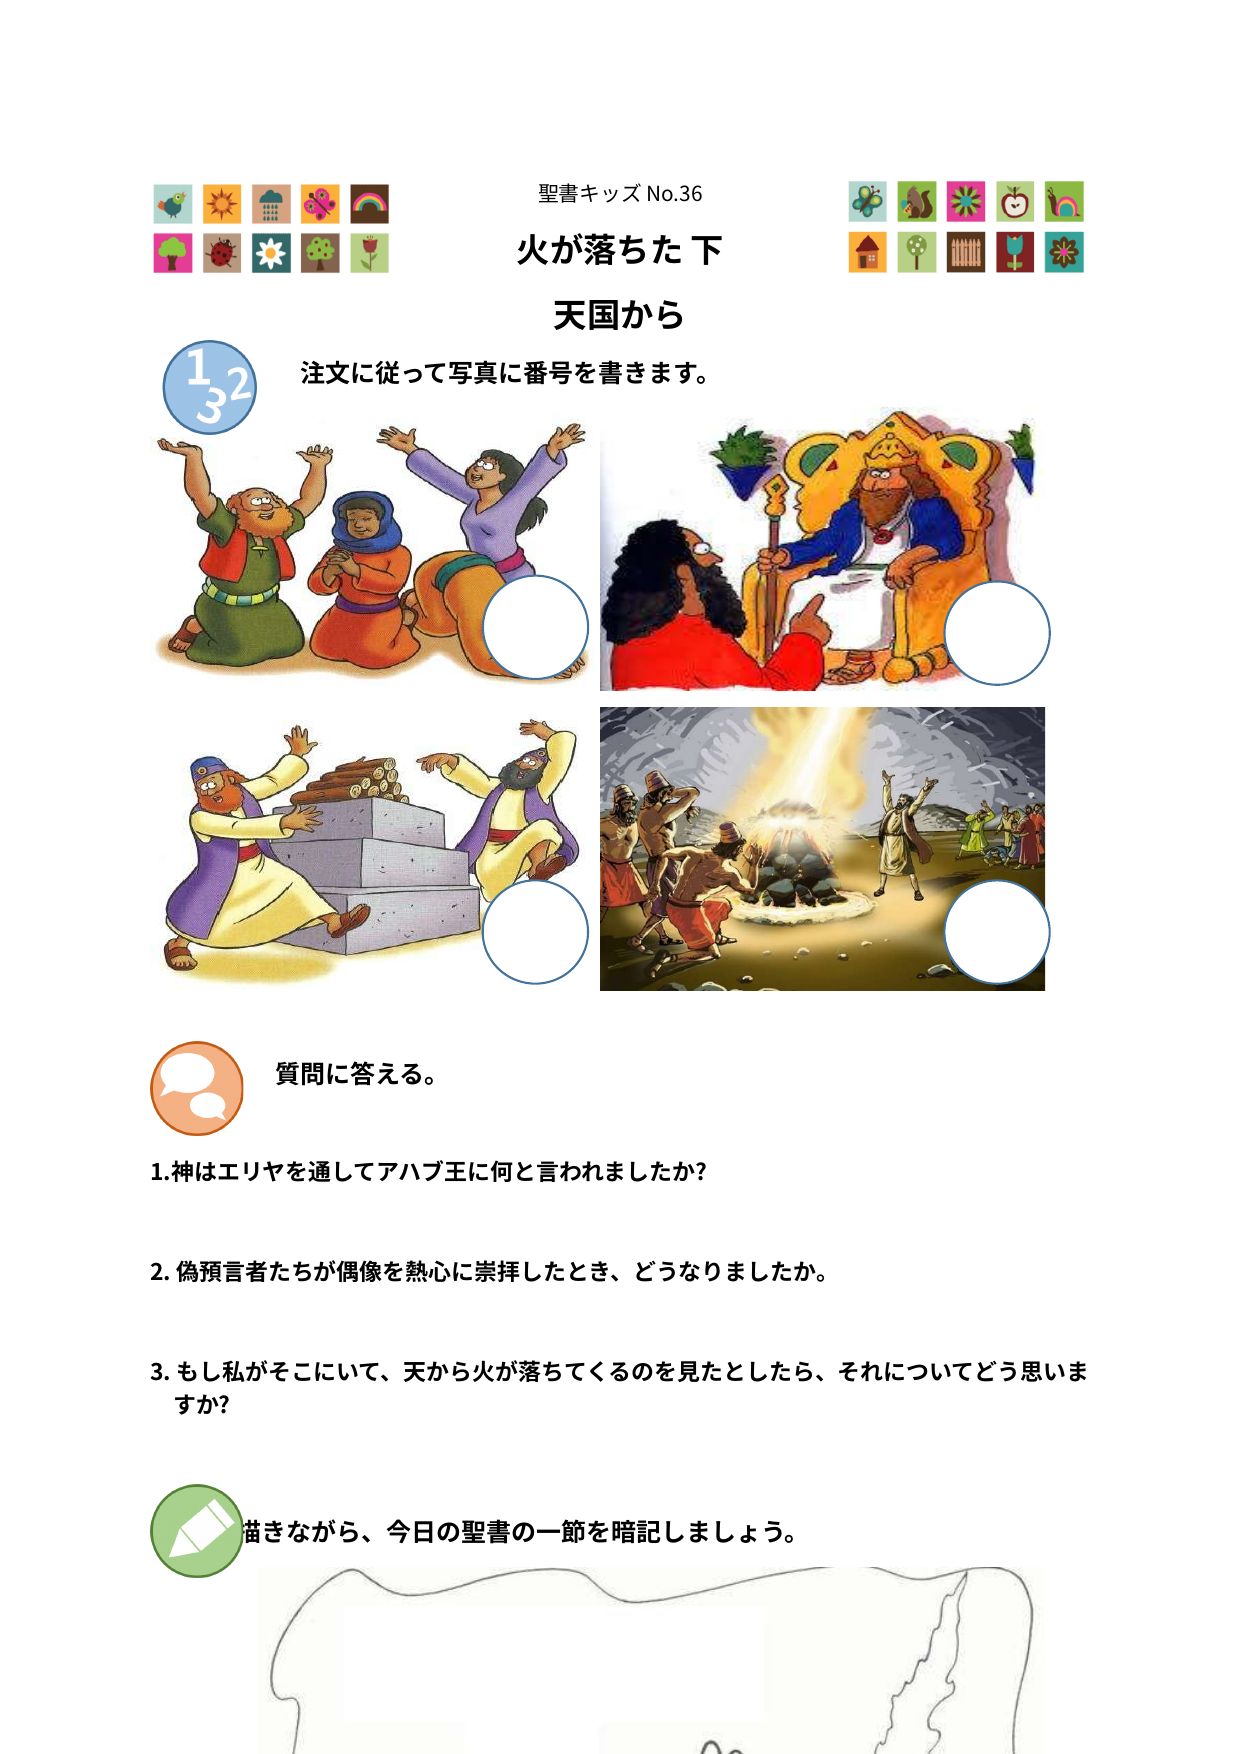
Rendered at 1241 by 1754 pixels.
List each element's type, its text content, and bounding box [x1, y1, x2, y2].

text 質問に答える。 [244, 1054, 1090, 1091]
text Ea 絵を描きながら、今日の聖書の一節を暗記しましょう。 [244, 1512, 1090, 1549]
picture [257, 1567, 1045, 1754]
text 火が落ちた 下 [396, 224, 843, 272]
text 天国から [150, 289, 1090, 337]
picture [150, 1484, 244, 1578]
text 聖書キッズNo.36 [150, 177, 1090, 207]
picture [843, 179, 1085, 277]
picture [150, 321, 596, 691]
picture [600, 707, 1046, 991]
text 2. 偽預言者たちが偶像を熱心に崇拝したとき、どうなりましたか。 [150, 1254, 1090, 1287]
picture [150, 1041, 244, 1136]
picture [600, 407, 1046, 691]
text 1.神はエリヤを通してアハブ王に何と言われましたか? [150, 1154, 1090, 1187]
text 注文に従って写真に番号を書きます。 [288, 354, 1090, 390]
picture [150, 707, 596, 991]
picture [150, 183, 396, 277]
text 3. もし私がそこにいて、天から火が落ちてくるのを見たとしたら、それについてどう思いますか? [150, 1354, 1090, 1420]
